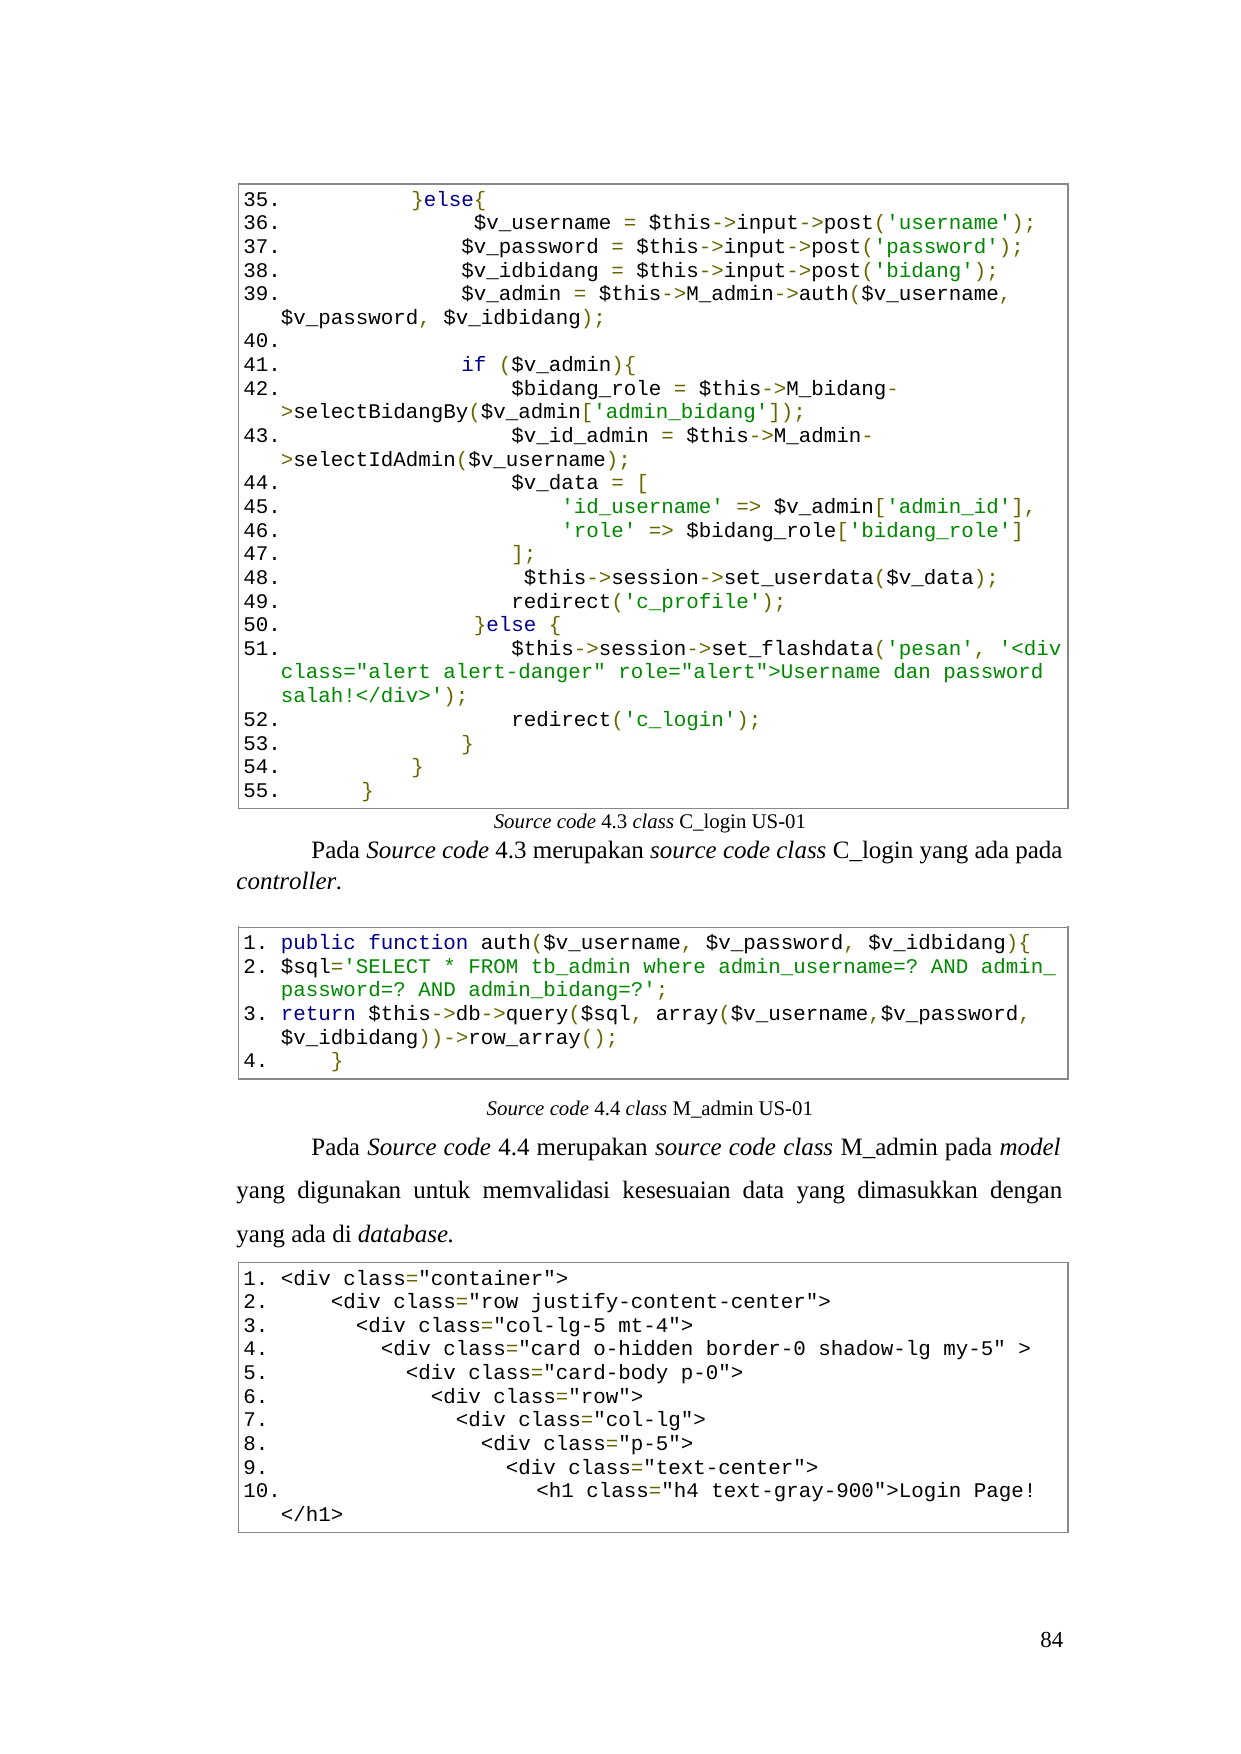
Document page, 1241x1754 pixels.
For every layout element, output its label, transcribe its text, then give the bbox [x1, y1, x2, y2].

list <div class="row"> [239, 1380, 1067, 1404]
list $v_password = $this->input->post('password'); [239, 230, 1067, 254]
list $v_id_admin = $this->M_admin->selectIdAdmin($v_username); [239, 419, 1067, 467]
list <div class="row justify-content-center"> [239, 1285, 1067, 1309]
list redirect('c_profile'); [239, 585, 1067, 608]
list $v_username = $this->input->post('username'); [239, 207, 1067, 230]
list $v_admin = $this->M_admin->auth($v_username, $v_password, $v_idbidang); [239, 277, 1067, 331]
list return $this->db->query($sql, array($v_username,$v_password,$v_idbidang))->row_array(); [239, 997, 1067, 1044]
text Pada Source code 4.4 merupakan source code class M_admin pada model yang digunakan untuk memvalidasi kesesuaian data yang dimasukkan dengan yang ada di database. [236, 1132, 1063, 1247]
list <div class="col-lg-5 mt-4"> [239, 1309, 1067, 1333]
list Pada Source code 4.3 merupakan source code class C_login yang ada pada controller. [236, 835, 1063, 895]
text Source code 4.3 class C_login US-01 [236, 809, 1063, 833]
list } [239, 750, 1067, 774]
list <div class="p-5"> [239, 1427, 1067, 1451]
list 'role' => $bidang_role['bidang_role'] [239, 514, 1067, 538]
list $sql='SELECT * FROM tb_admin where admin_username=? AND admin_password=? AND admin_bidang=?'; [239, 950, 1067, 997]
list } [239, 1044, 1067, 1078]
text Source code 4.4 class M_admin US-01 [236, 1096, 1063, 1120]
list $v_idbidang = $this->input->post('bidang'); [239, 254, 1067, 277]
list <h1 class="h4 text-gray-900">Login Page!</h1> [239, 1474, 1067, 1532]
list <div class="card-body p-0"> [239, 1356, 1067, 1380]
list if ($v_admin){ [239, 348, 1067, 372]
list <div class="container"> [239, 1263, 1067, 1285]
list }else { [239, 608, 1067, 632]
list ]; [239, 538, 1067, 561]
list } [239, 727, 1067, 750]
list <div class="col-lg"> [239, 1404, 1067, 1427]
list 'id_username' => $v_admin['admin_id'], [239, 490, 1067, 514]
list }else{ [239, 185, 1067, 207]
list <div class="text-center"> [239, 1451, 1067, 1474]
list $this->session->set_flashdata('pesan', '<div class="alert alert-danger" role="alert">Username dan password salah!</div>'); [239, 632, 1067, 703]
list public function auth($v_username, $v_password, $v_idbidang){ [239, 928, 1067, 950]
list } [239, 774, 1067, 808]
list $bidang_role = $this->M_bidang->selectBidangBy($v_admin['admin_bidang']); [239, 372, 1067, 419]
list $v_data = [ [239, 467, 1067, 490]
list redirect('c_login'); [239, 703, 1067, 727]
list <div class="card o-hidden border-0 shadow-lg my-5" > [239, 1333, 1067, 1356]
list $this->session->set_userdata($v_data); [239, 561, 1067, 585]
